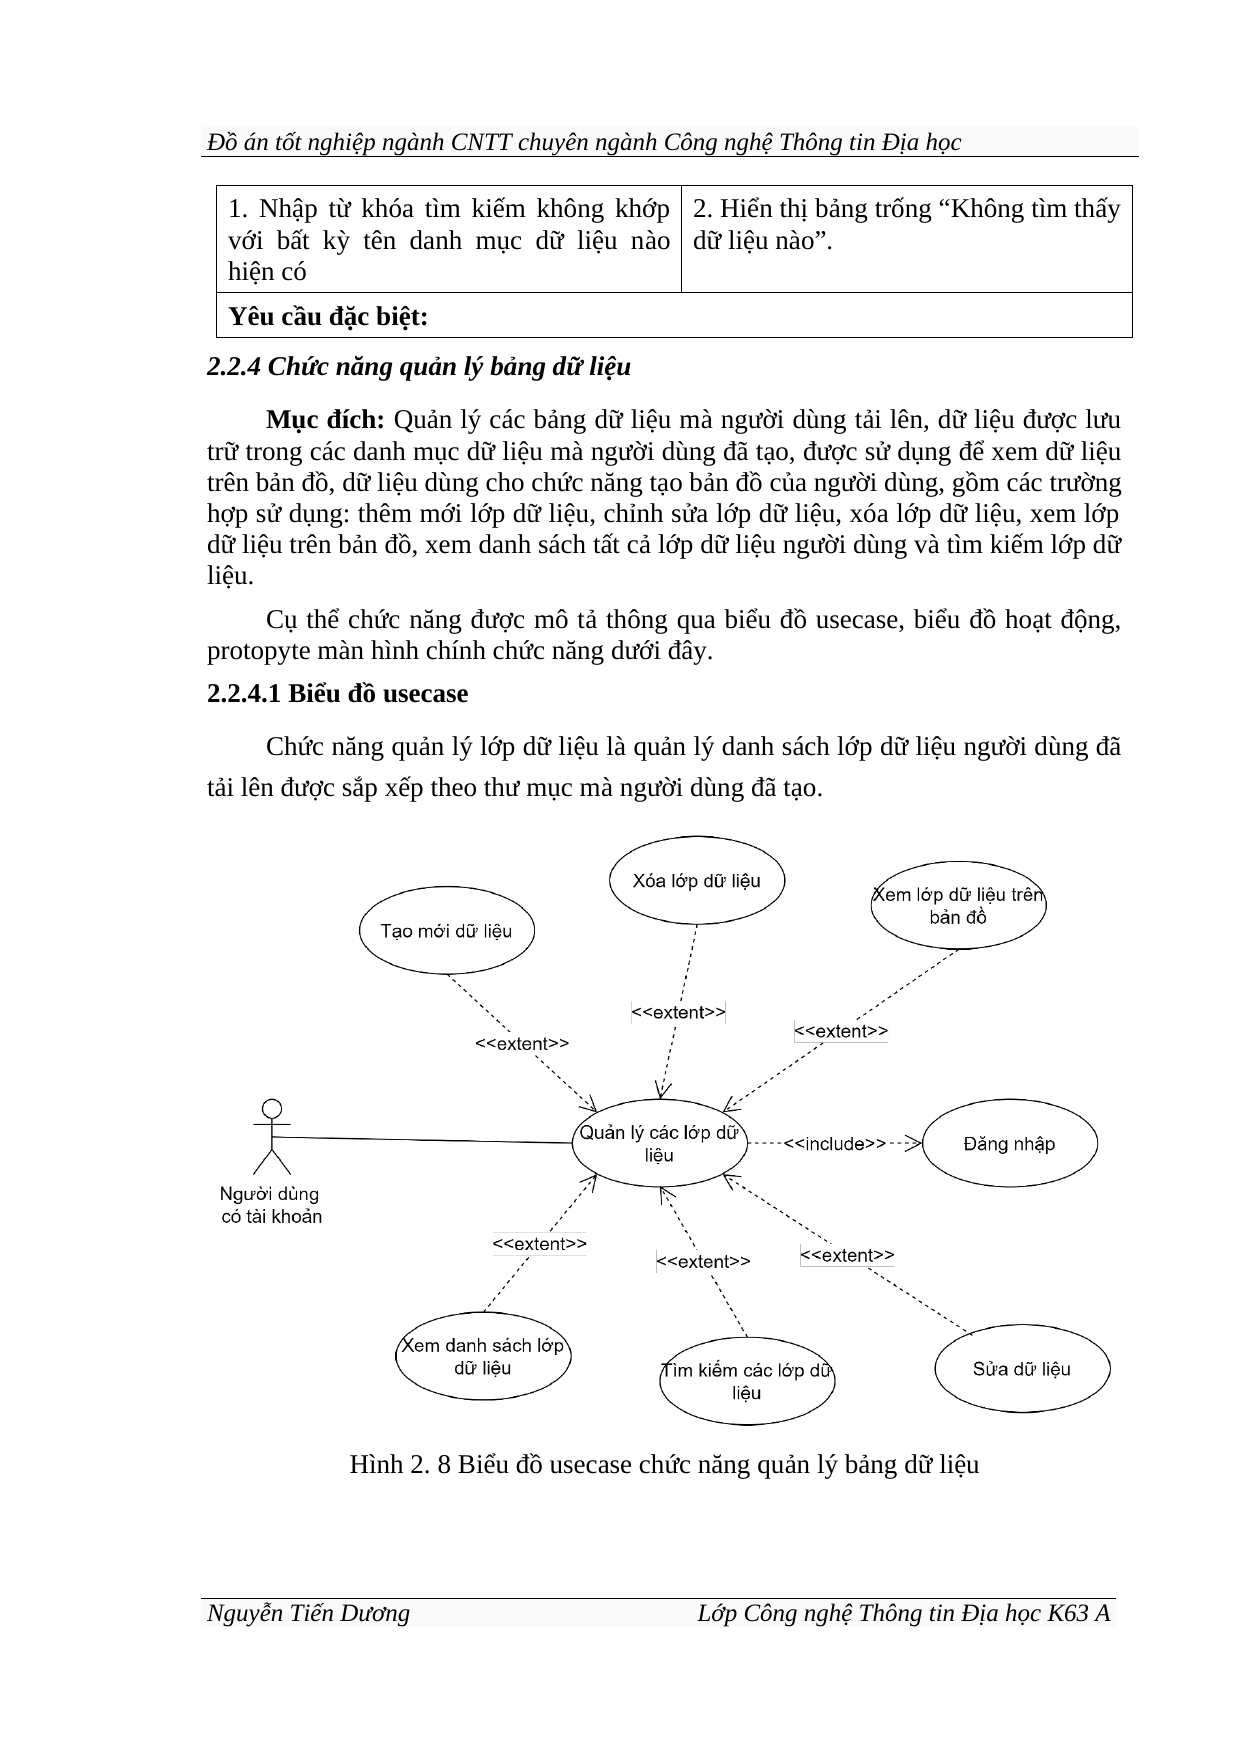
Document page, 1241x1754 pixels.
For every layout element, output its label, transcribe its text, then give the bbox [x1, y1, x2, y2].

picture [206, 823, 1123, 1439]
subtitle Chức năng quản lý bảng dữ liệu [207, 351, 1122, 382]
text Mục đích: Quản lý các bảng dữ liệu mà người dùng tải lên, dữ liệu được lưu trữ trong các danh mục dữ liệu mà người dùng đã tạo, được sử dụng để xem dữ liệu trên bản đồ, dữ liệu dùng cho chức năng tạo bản đồ của người dùng, gồm các trường hợp sử dụng: thêm mới lớp dữ liệu, chỉnh sửa lớp dữ liệu, xóa lớp dữ liệu, xem lớp dữ liệu trên bản đồ, xem danh sách tất cả lớp dữ liệu người dùng và tìm kiếm lớp dữ liệu. [207, 403, 1122, 590]
subtitle Biểu đồ usecase [207, 678, 1122, 709]
text Cụ thể chức năng được mô tả thông qua biểu đồ usecase, biểu đồ hoạt động, protopyte màn hình chính chức năng dưới đây. [207, 603, 1122, 665]
table_cell Yêu cầu đặc biệt: [217, 293, 1132, 337]
text Chức năng quản lý lớp dữ liệu là quản lý danh sách lớp dữ liệu người dùng đã tải lên được sắp xếp theo thư mục mà người dùng đã tạo. [207, 731, 1122, 802]
table_cell 2. Hiển thị bảng trống “Không tìm thấy dữ liệu nào”. [682, 186, 1132, 292]
table_cell 1. Nhập từ khóa tìm kiếm không khớp với bất kỳ tên danh mục dữ liệu nào hiện có [217, 186, 681, 292]
